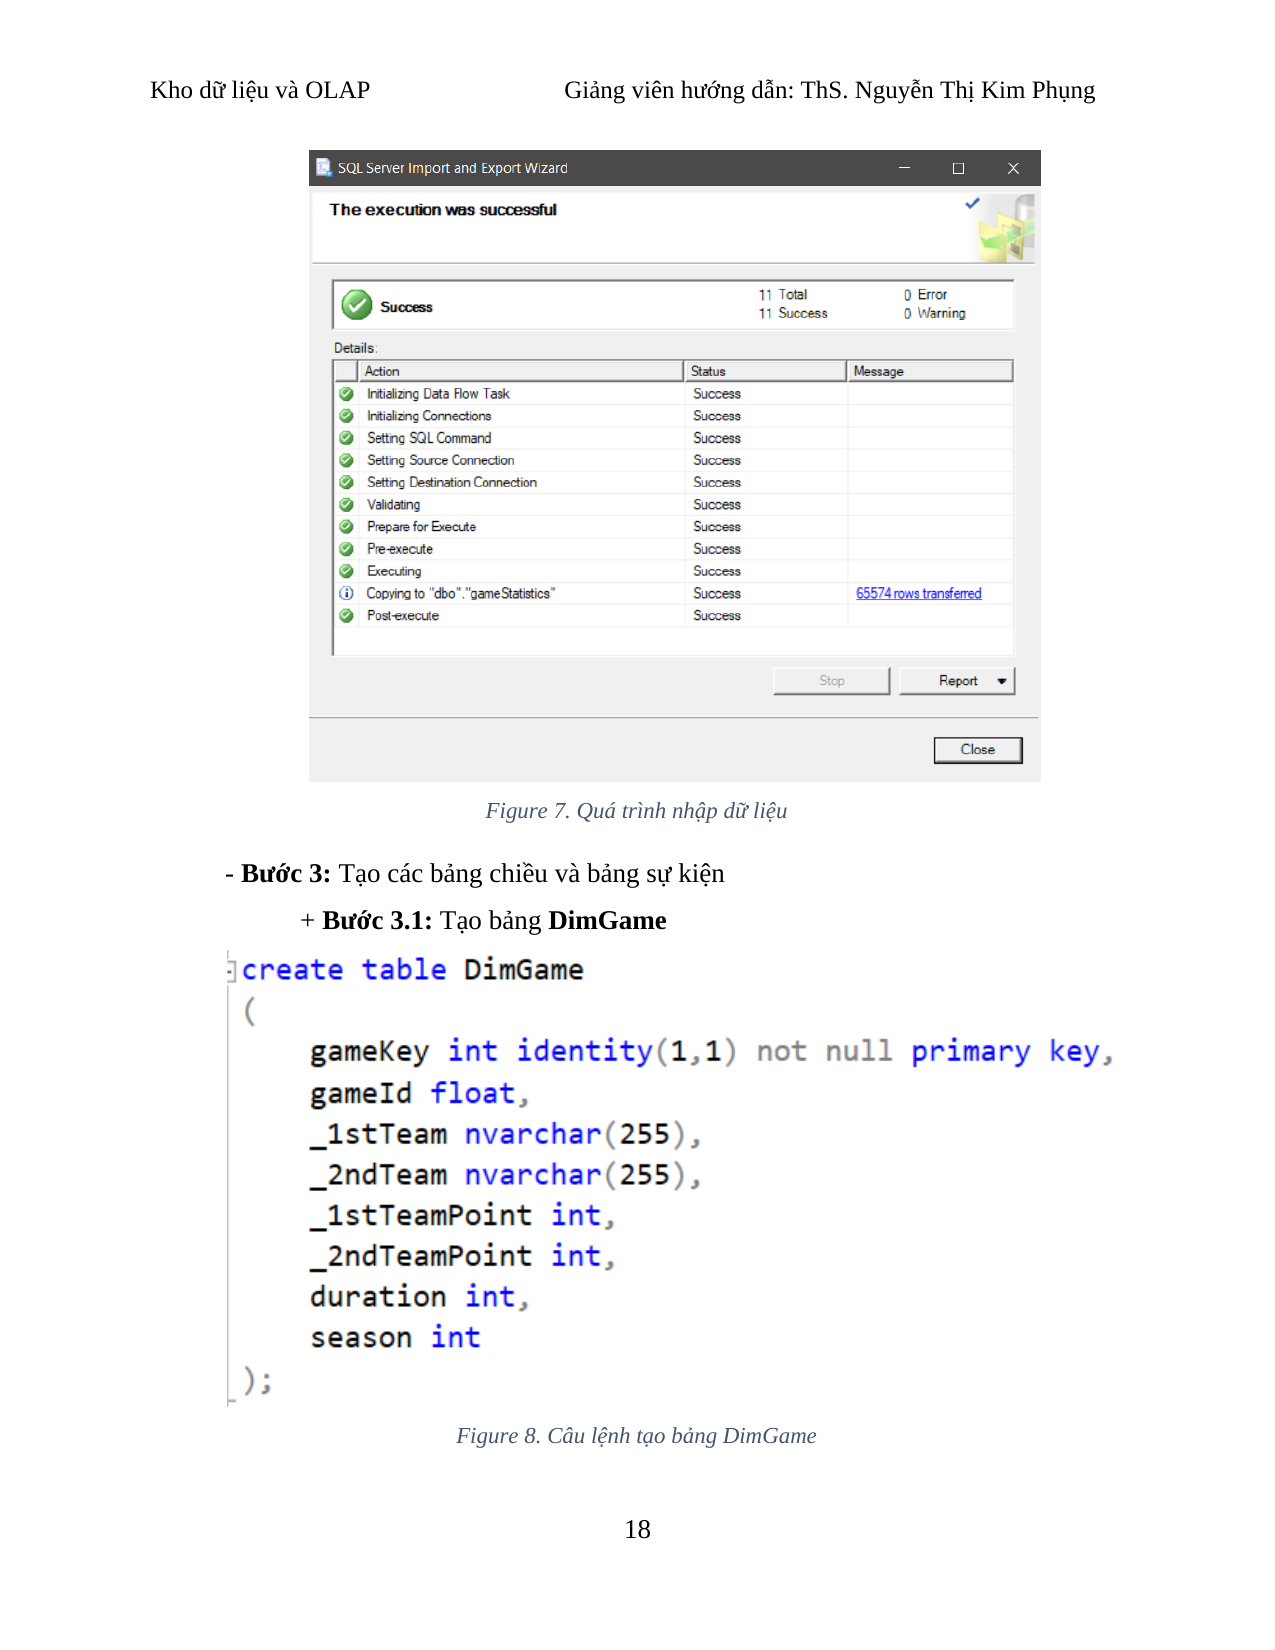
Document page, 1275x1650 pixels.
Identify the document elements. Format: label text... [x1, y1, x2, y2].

text - Bước 3: Tạo các bảng chiều và bảng sự kiện [225, 857, 1125, 888]
text Figure 8. Câu lệnh tạo bảng DimGame [150, 1422, 1125, 1449]
picture [227, 950, 1123, 1407]
text + Bước 3.1: Tạo bảng DimGame [225, 904, 1125, 935]
picture [309, 150, 1041, 782]
text Figure 7. Quá trình nhập dữ liệu [150, 797, 1125, 823]
